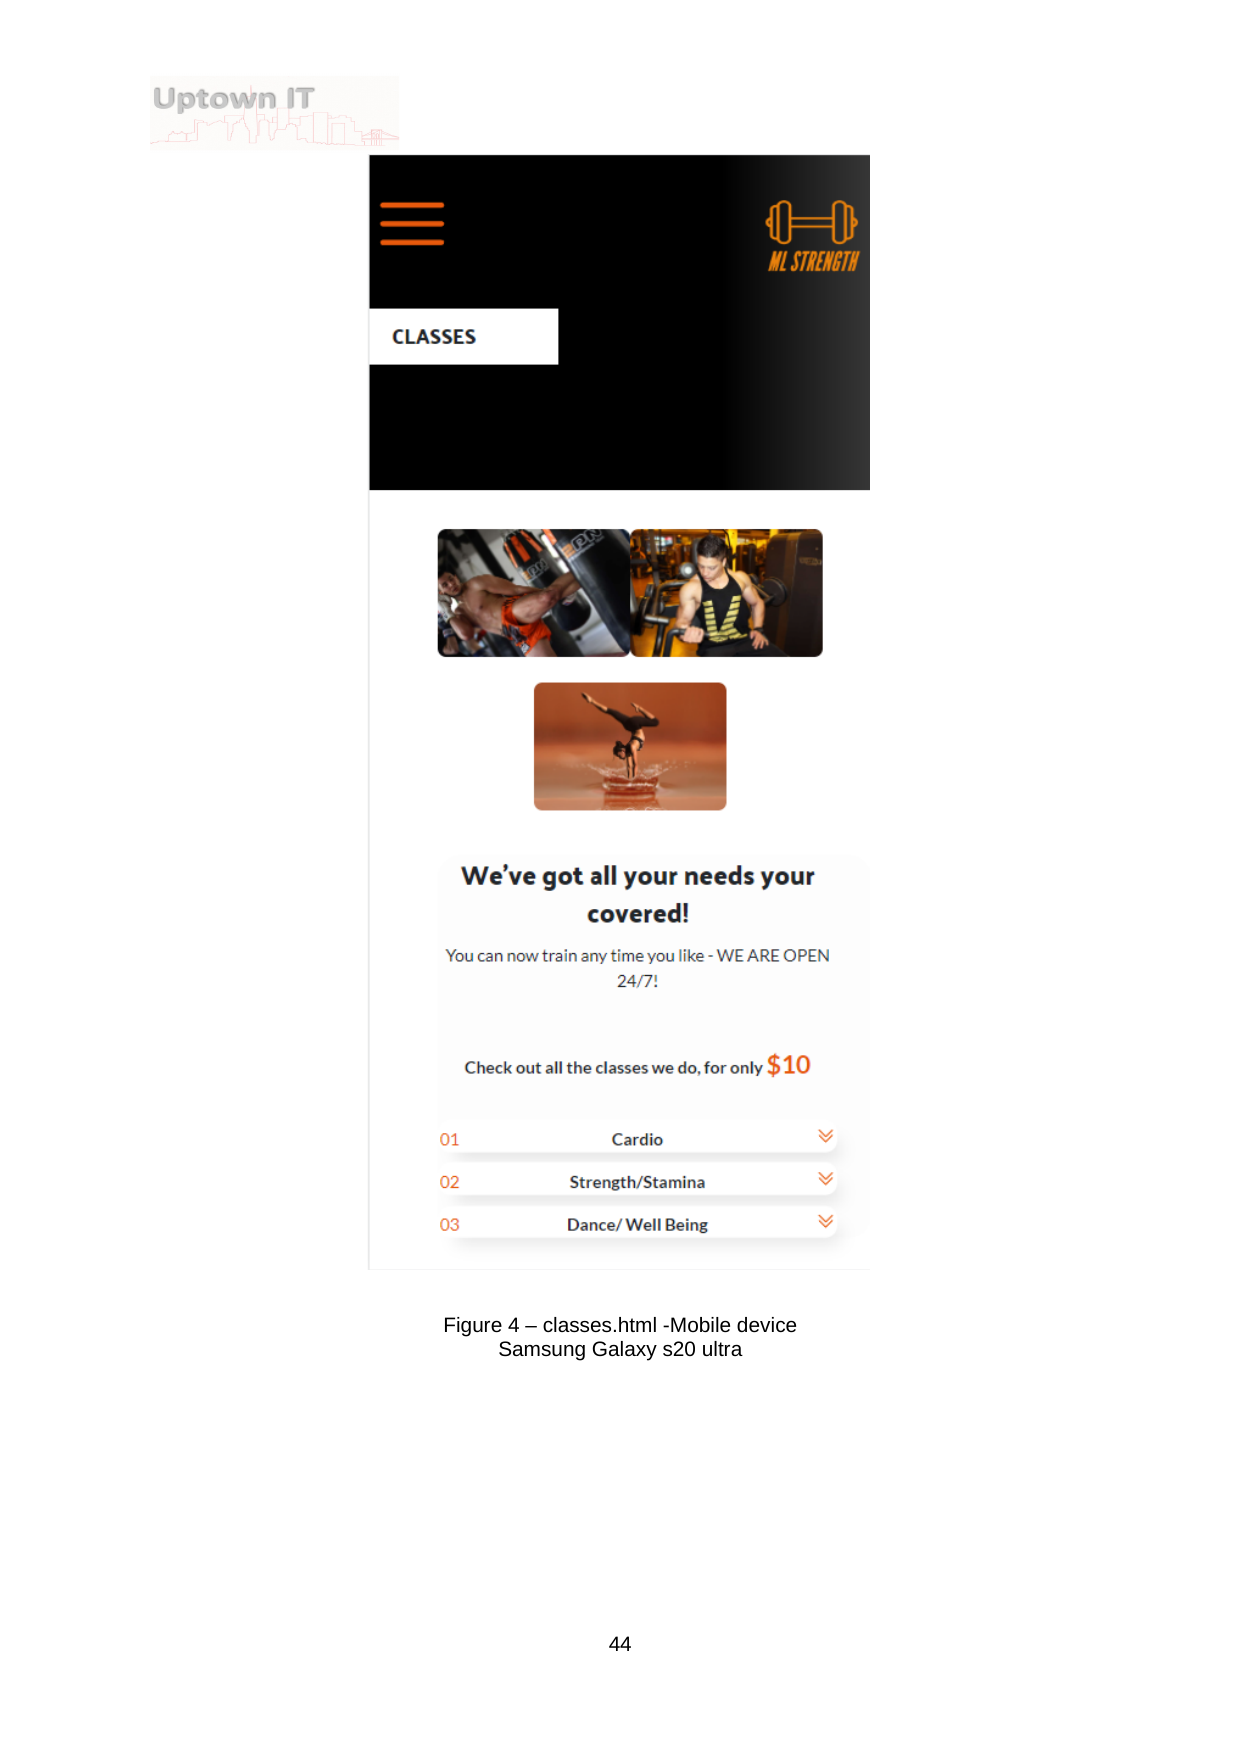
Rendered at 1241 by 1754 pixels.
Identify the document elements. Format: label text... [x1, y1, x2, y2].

picture [150, 73, 400, 153]
text Samsung Galaxy s20 ultra [150, 1336, 1090, 1360]
text Figure 4 – classes.html -Mobile device [150, 1312, 1090, 1336]
picture [366, 154, 869, 1267]
